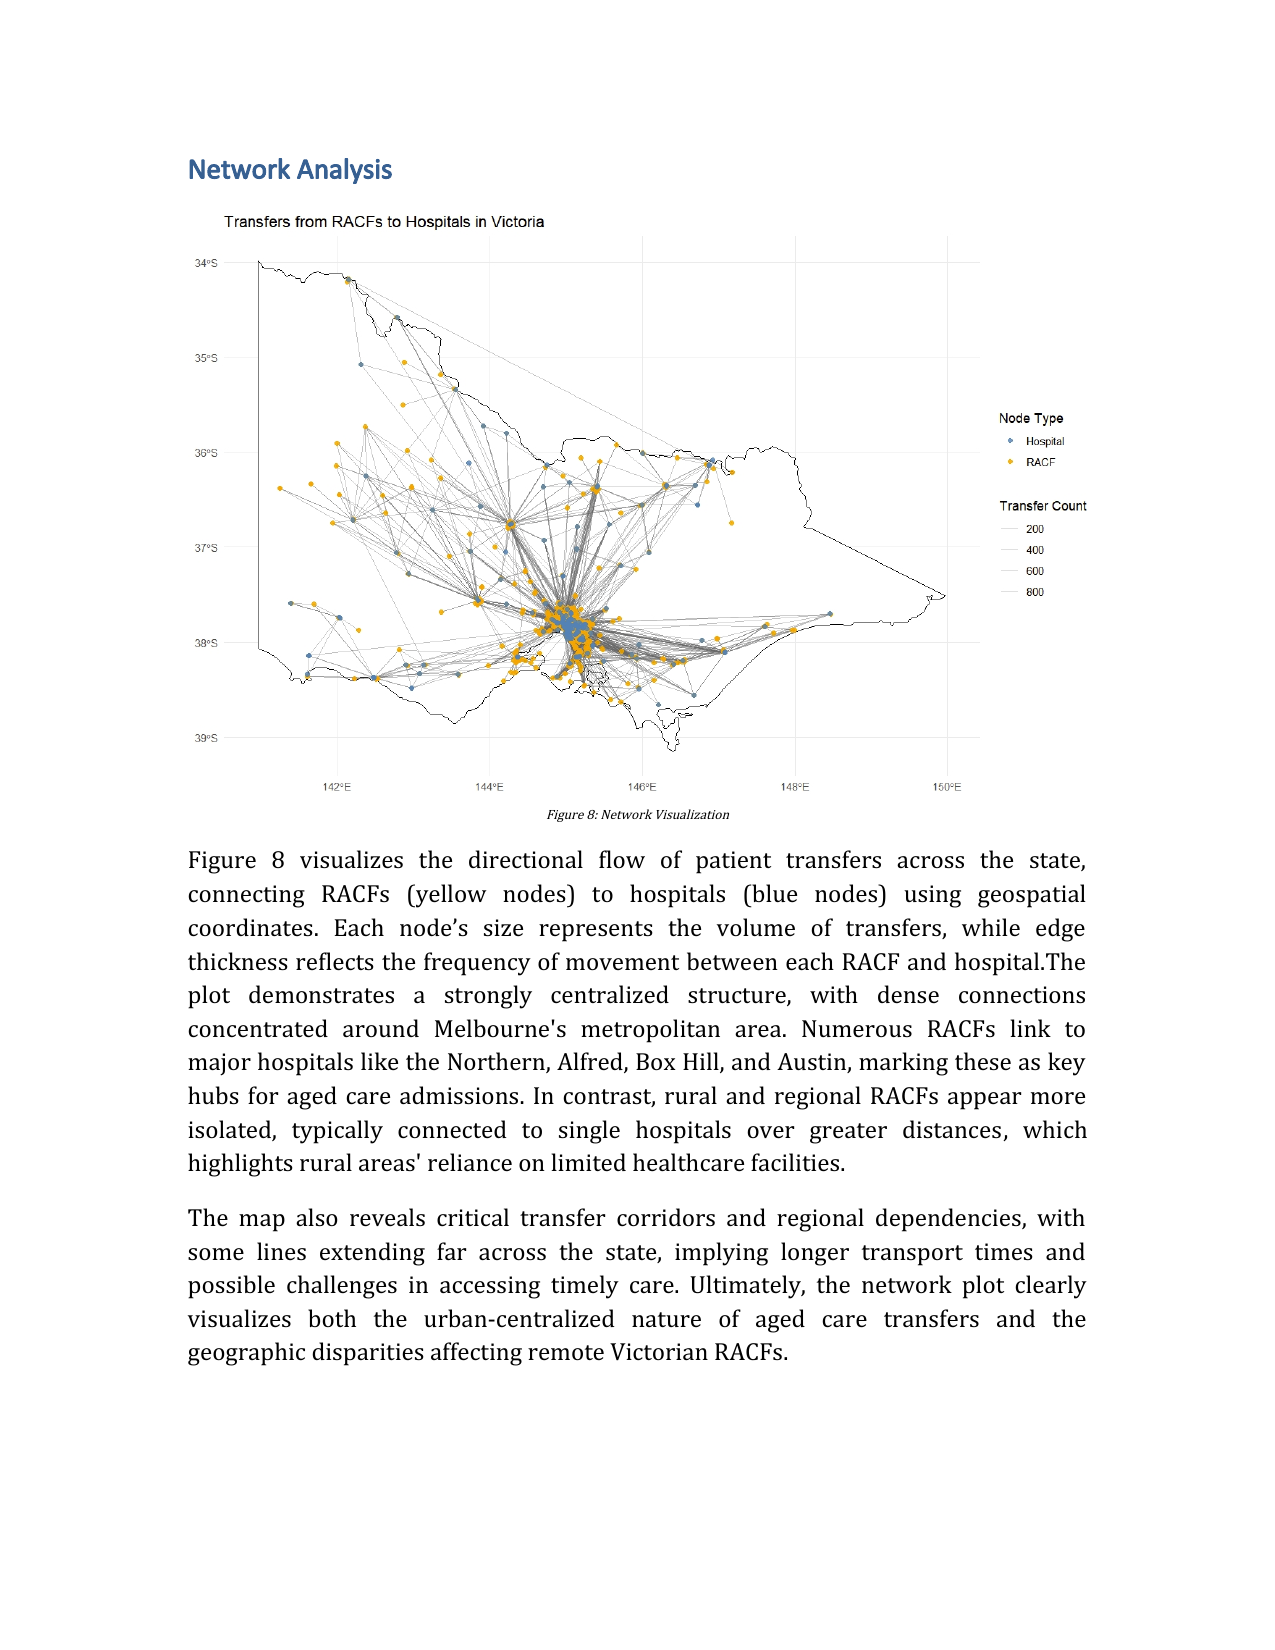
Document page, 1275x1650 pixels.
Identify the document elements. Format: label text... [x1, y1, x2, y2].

picture [188, 203, 1087, 804]
text The map also reveals critical transfer corridors and regional dependencies, with some lines extending far across the state, implying longer transport times and possible challenges in accessing timely care. Ultimately, the network plot clearly visualizes both the urban-centralized nature of aged care transfers and the geographic disparities affecting remote Victorian RACFs. [187, 1202, 1087, 1366]
subtitle Network Analysis [187, 150, 1087, 186]
text Figure 8 visualizes the directional flow of patient transfers across the state, connecting RACFs (yellow nodes) to hospitals (blue nodes) using geospatial coordinates. Each node’s size represents the volume of transfers, while edge thickness reflects the frequency of movement between each RACF and hospital.The plot demonstrates a strongly centralized structure, with dense connections concentrated around Melbourne's metropolitan area. Numerous RACFs link to major hospitals like the Northern, Alfred, Box Hill, and Austin, marking these as key hubs for aged care admissions. In contrast, rural and regional RACFs appear more isolated, typically connected to single hospitals over greater distances, which highlights rural areas' reliance on limited healthcare facilities. [187, 845, 1087, 1177]
